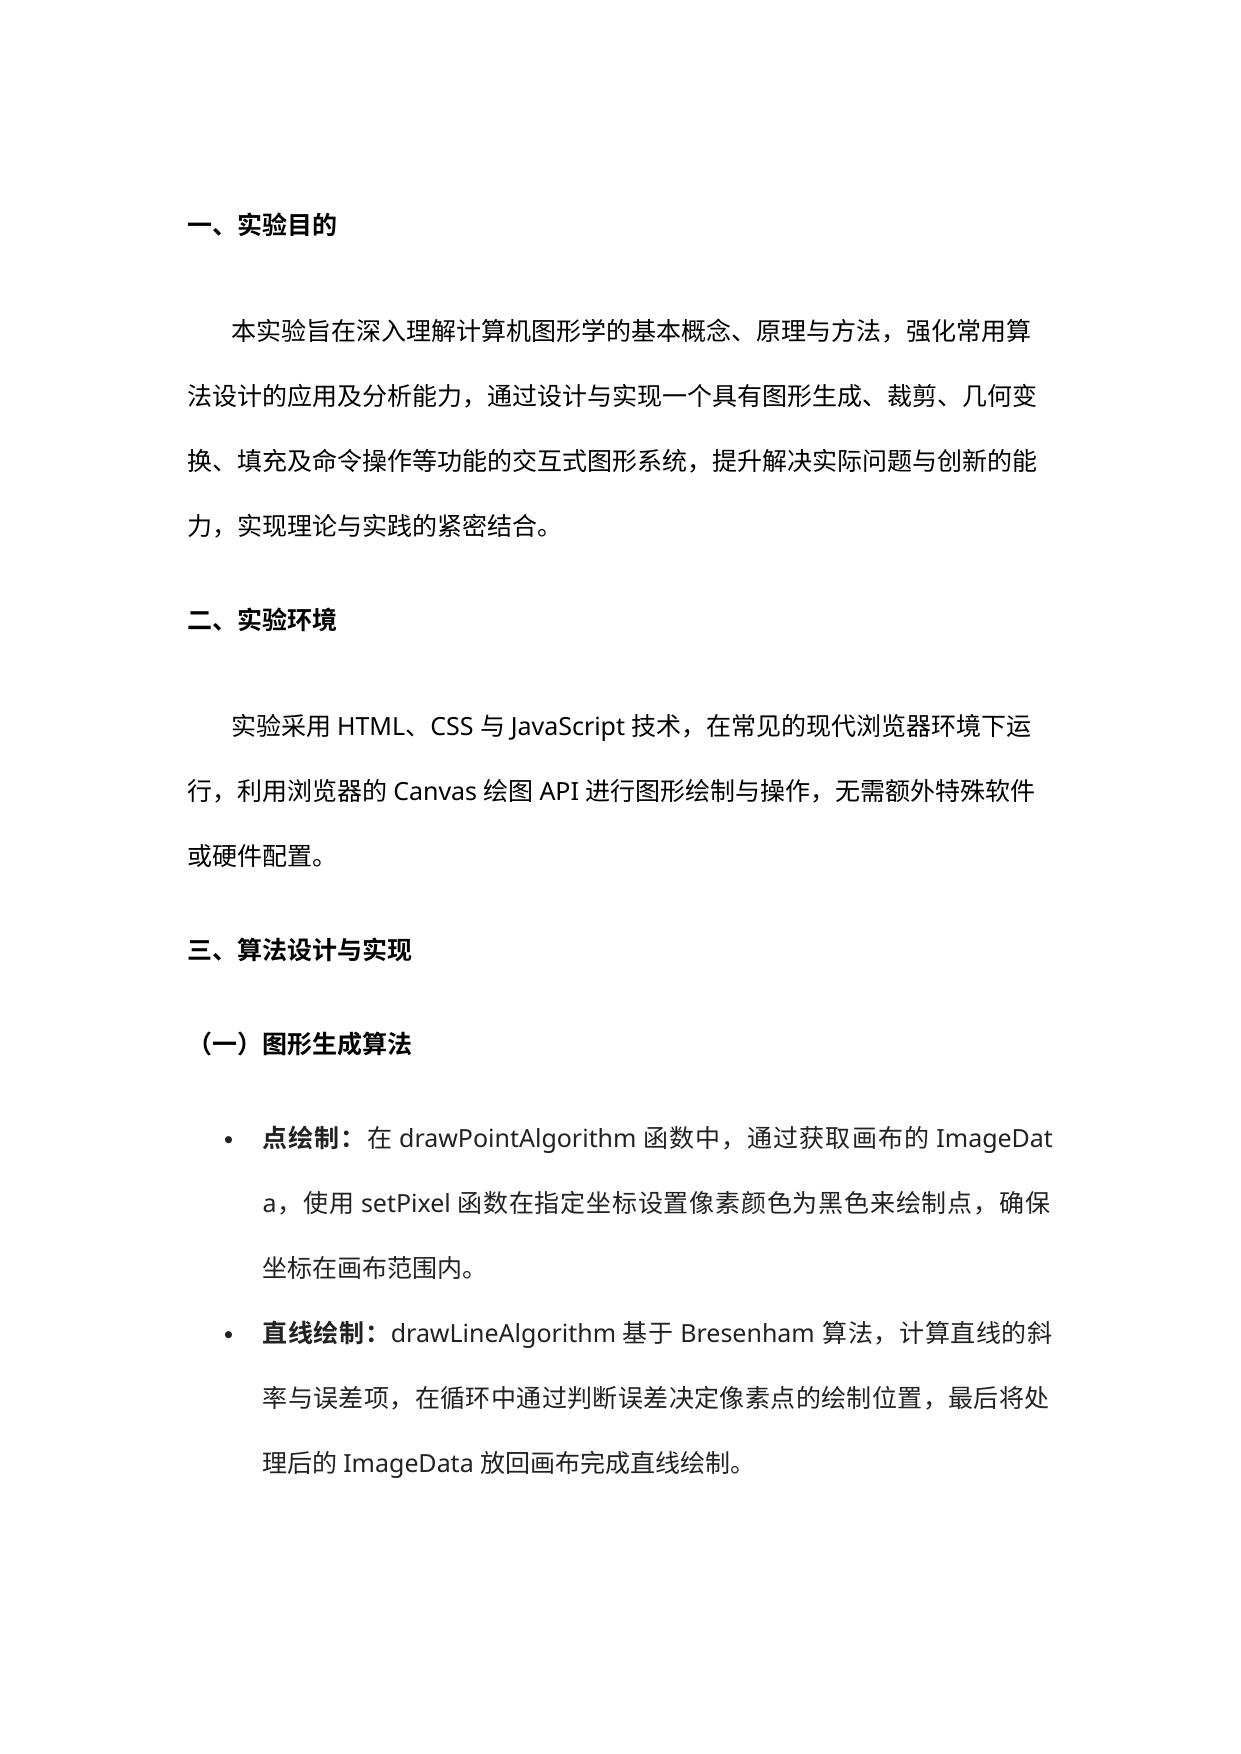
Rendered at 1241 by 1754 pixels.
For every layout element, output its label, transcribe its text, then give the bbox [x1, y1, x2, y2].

subtitle 二、实验环境 [187, 586, 1053, 651]
text 实验采用 HTML、CSS 与 JavaScript 技术，在常见的现代浏览器环境下运行，利用浏览器的 Canvas 绘图 API 进行图形绘制与操作，无需额外特殊软件或硬件配置。 [187, 692, 1053, 887]
text 本实验旨在深入理解计算机图形学的基本概念、原理与方法，强化常用算法设计的应用及分析能力，通过设计与实现一个具有图形生成、裁剪、几何变换、填充及命令操作等功能的交互式图形系统，提升解决实际问题与创新的能力，实现理论与实践的紧密结合。 [187, 297, 1053, 557]
subtitle （一）图形生成算法 [187, 1010, 1053, 1075]
list 点绘制：在 drawPointAlgorithm 函数中，通过获取画布的 ImageData，使用 setPixel 函数在指定坐标设置像素颜色为黑色来绘制点，确保坐标在画布范围内。 [225, 1104, 1053, 1299]
subtitle 一、实验目的 [187, 191, 1053, 256]
list 直线绘制：drawLineAlgorithm 基于 Bresenham 算法，计算直线的斜率与误差项，在循环中通过判断误差决定像素点的绘制位置，最后将处理后的 ImageData 放回画布完成直线绘制。 [225, 1299, 1053, 1494]
subtitle 三、算法设计与实现 [187, 916, 1053, 981]
